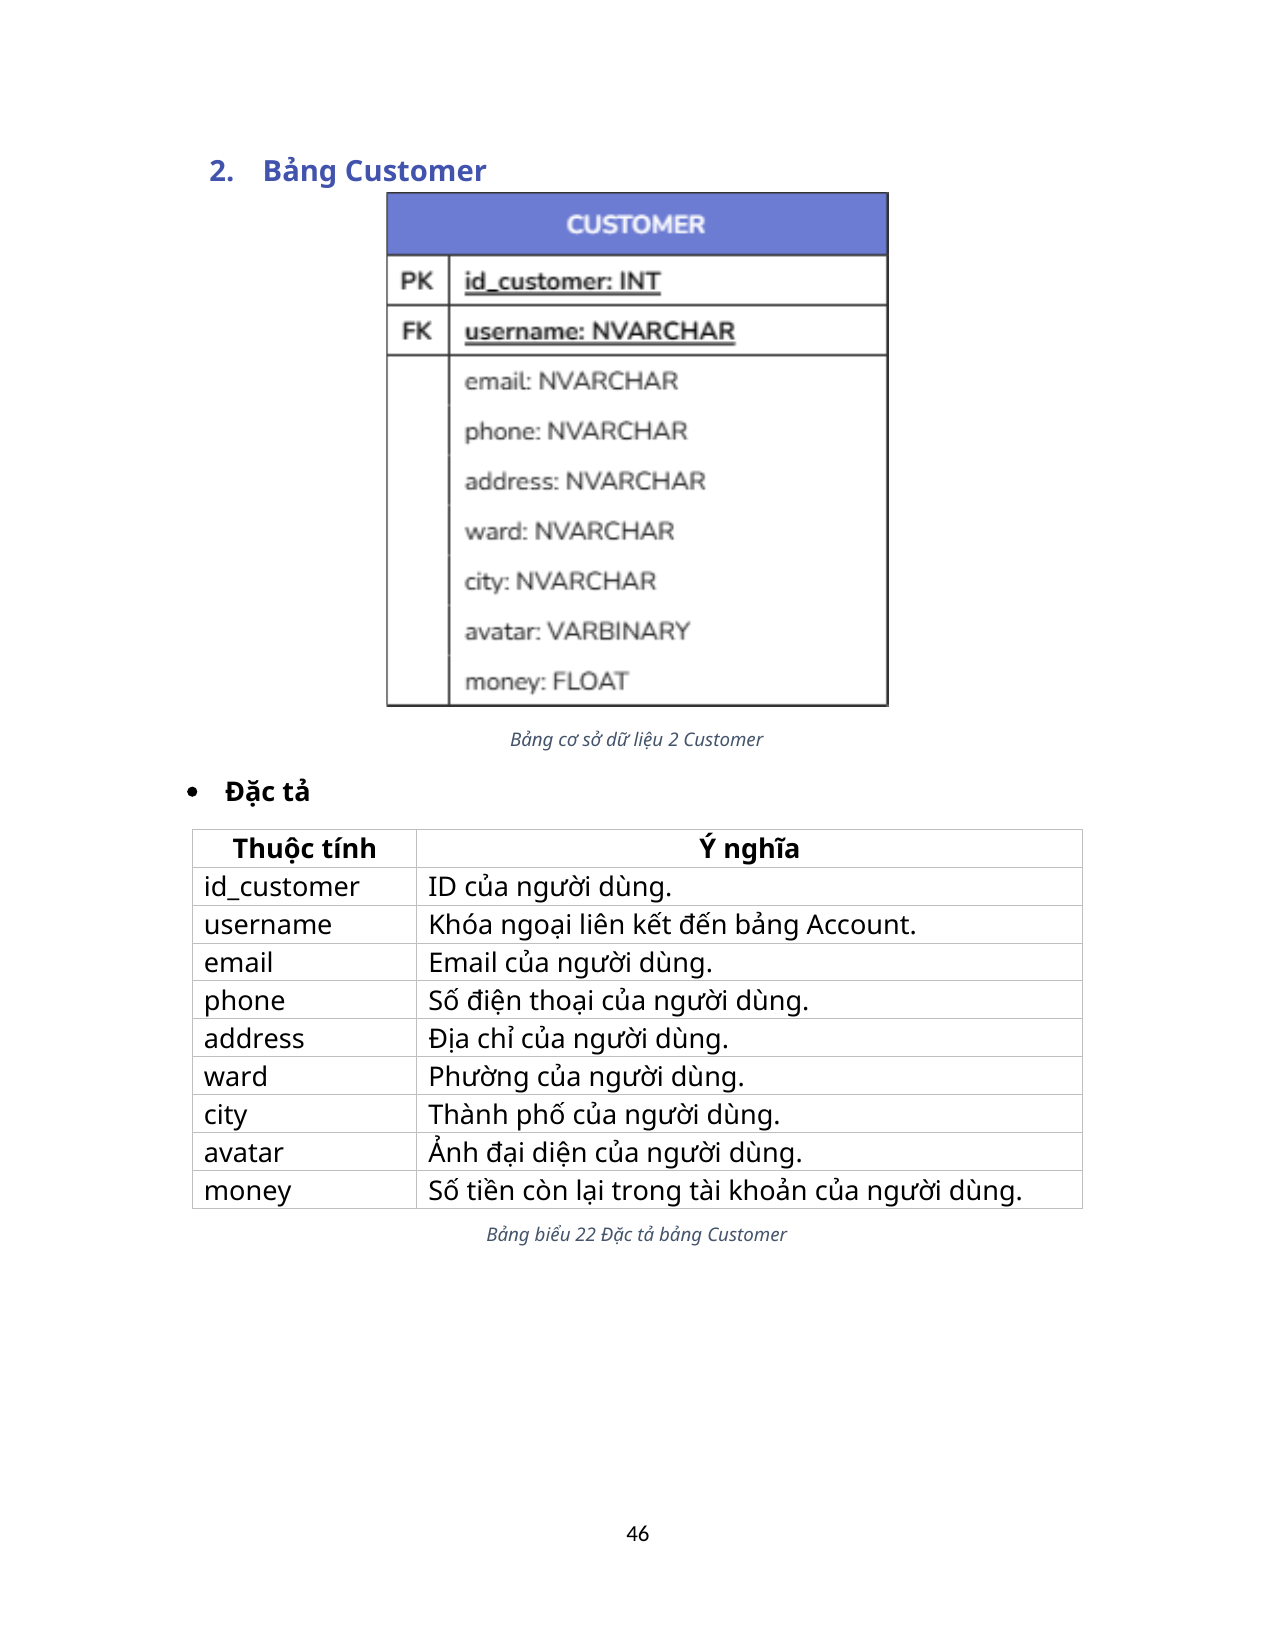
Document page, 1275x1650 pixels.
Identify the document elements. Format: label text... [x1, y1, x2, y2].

table_cell phone [193, 981, 416, 1018]
list Đặc tả [187, 772, 1125, 809]
picture [386, 192, 889, 707]
table_cell Khóa ngoại liên kết đến bảng Account. [417, 906, 1082, 942]
table_cell Ảnh đại diện của người dùng. [417, 1133, 1082, 1170]
table_cell Thành phố của người dùng. [417, 1095, 1082, 1132]
table_cell Địa chỉ của người dùng. [417, 1019, 1082, 1056]
table_cell Số tiền còn lại trong tài khoản của người dùng. [417, 1171, 1082, 1208]
table_cell Số điện thoại của người dùng. [417, 981, 1082, 1018]
table_cell avatar [193, 1133, 416, 1170]
table_header Thuộc tính [193, 830, 416, 867]
table_cell address [193, 1019, 416, 1056]
table_cell email [193, 944, 416, 980]
table_cell money [193, 1171, 416, 1208]
subtitle Bảng Customer [209, 150, 1125, 190]
table_cell id_customer [193, 868, 416, 904]
table_cell ward [193, 1057, 416, 1094]
table_cell Email của người dùng. [417, 944, 1082, 980]
table_header Ý nghĩa [417, 830, 1082, 867]
table_cell Phường của người dùng. [417, 1057, 1082, 1094]
table_cell username [193, 906, 416, 942]
table_cell city [193, 1095, 416, 1132]
text Bảng cơ sở dữ liệu 2 Customer [150, 726, 1125, 751]
text Bảng biểu 22 Đặc tả bảng Customer [150, 1221, 1125, 1247]
table_cell ID của người dùng. [417, 868, 1082, 904]
